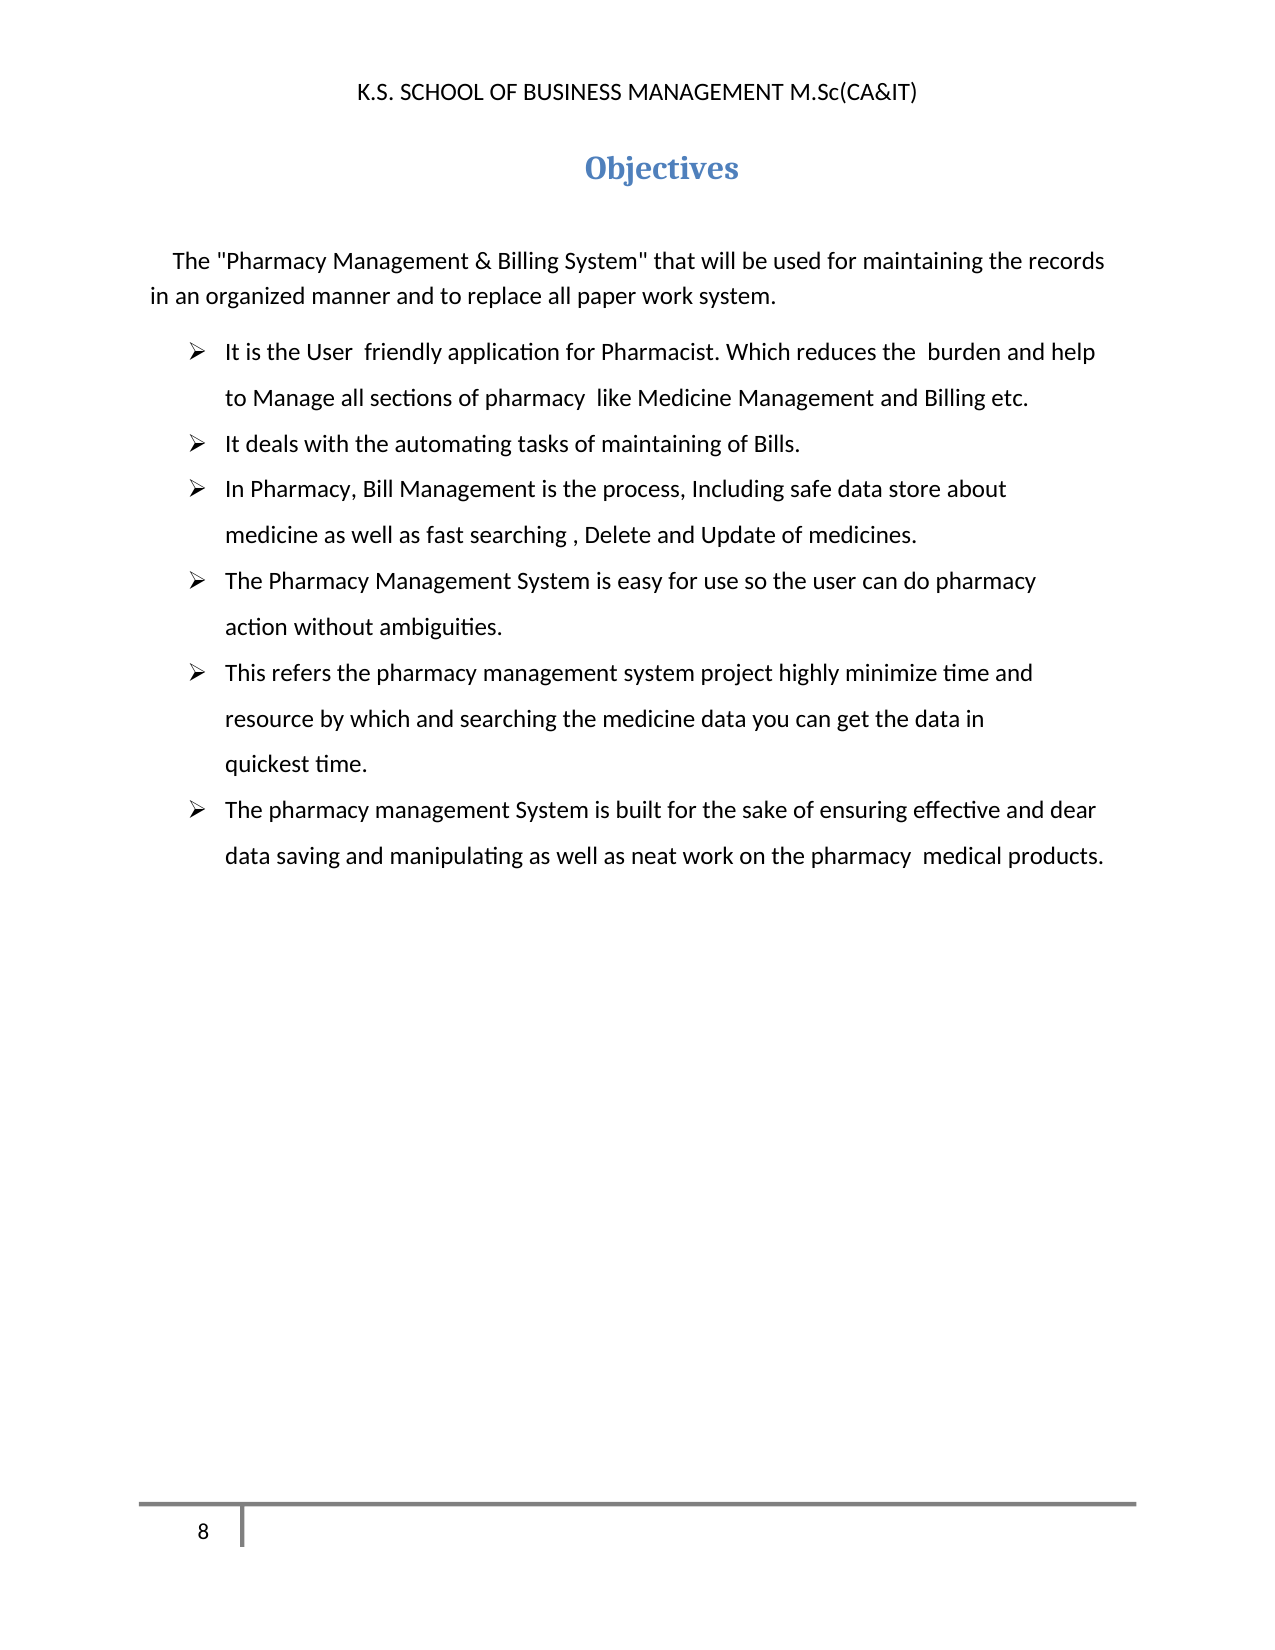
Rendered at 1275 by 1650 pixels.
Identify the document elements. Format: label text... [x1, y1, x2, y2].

list The Pharmacy Management System is easy for use so the user can do pharmacy action without ambiguities. [187, 565, 1104, 641]
list It is the User friendly application for Pharmacist. Which reduces the burden and help to Manage all sections of pharmacy like Medicine Management and Billing etc. [187, 336, 1122, 413]
text The "Pharmacy Management & Billing System" that will be used for maintaining the records in an organized manner and to replace all paper work system. [150, 246, 1117, 311]
subtitle Objectives [530, 149, 1235, 188]
list This refers the pharmacy management system project highly minimize time and resource by which and searching the medicine data you can get the data in quickest time. [187, 657, 1074, 779]
list The pharmacy management System is built for the sake of ensuring effective and dear data saving and manipulating as well as neat work on the pharmacy medical products. [187, 794, 1104, 870]
list It deals with the automating tasks of maintaining of Bills. [187, 428, 1235, 458]
list In Pharmacy, Bill Management is the process, Including safe data store about medicine as well as fast searching , Delete and Update of medicines. [187, 473, 1104, 550]
